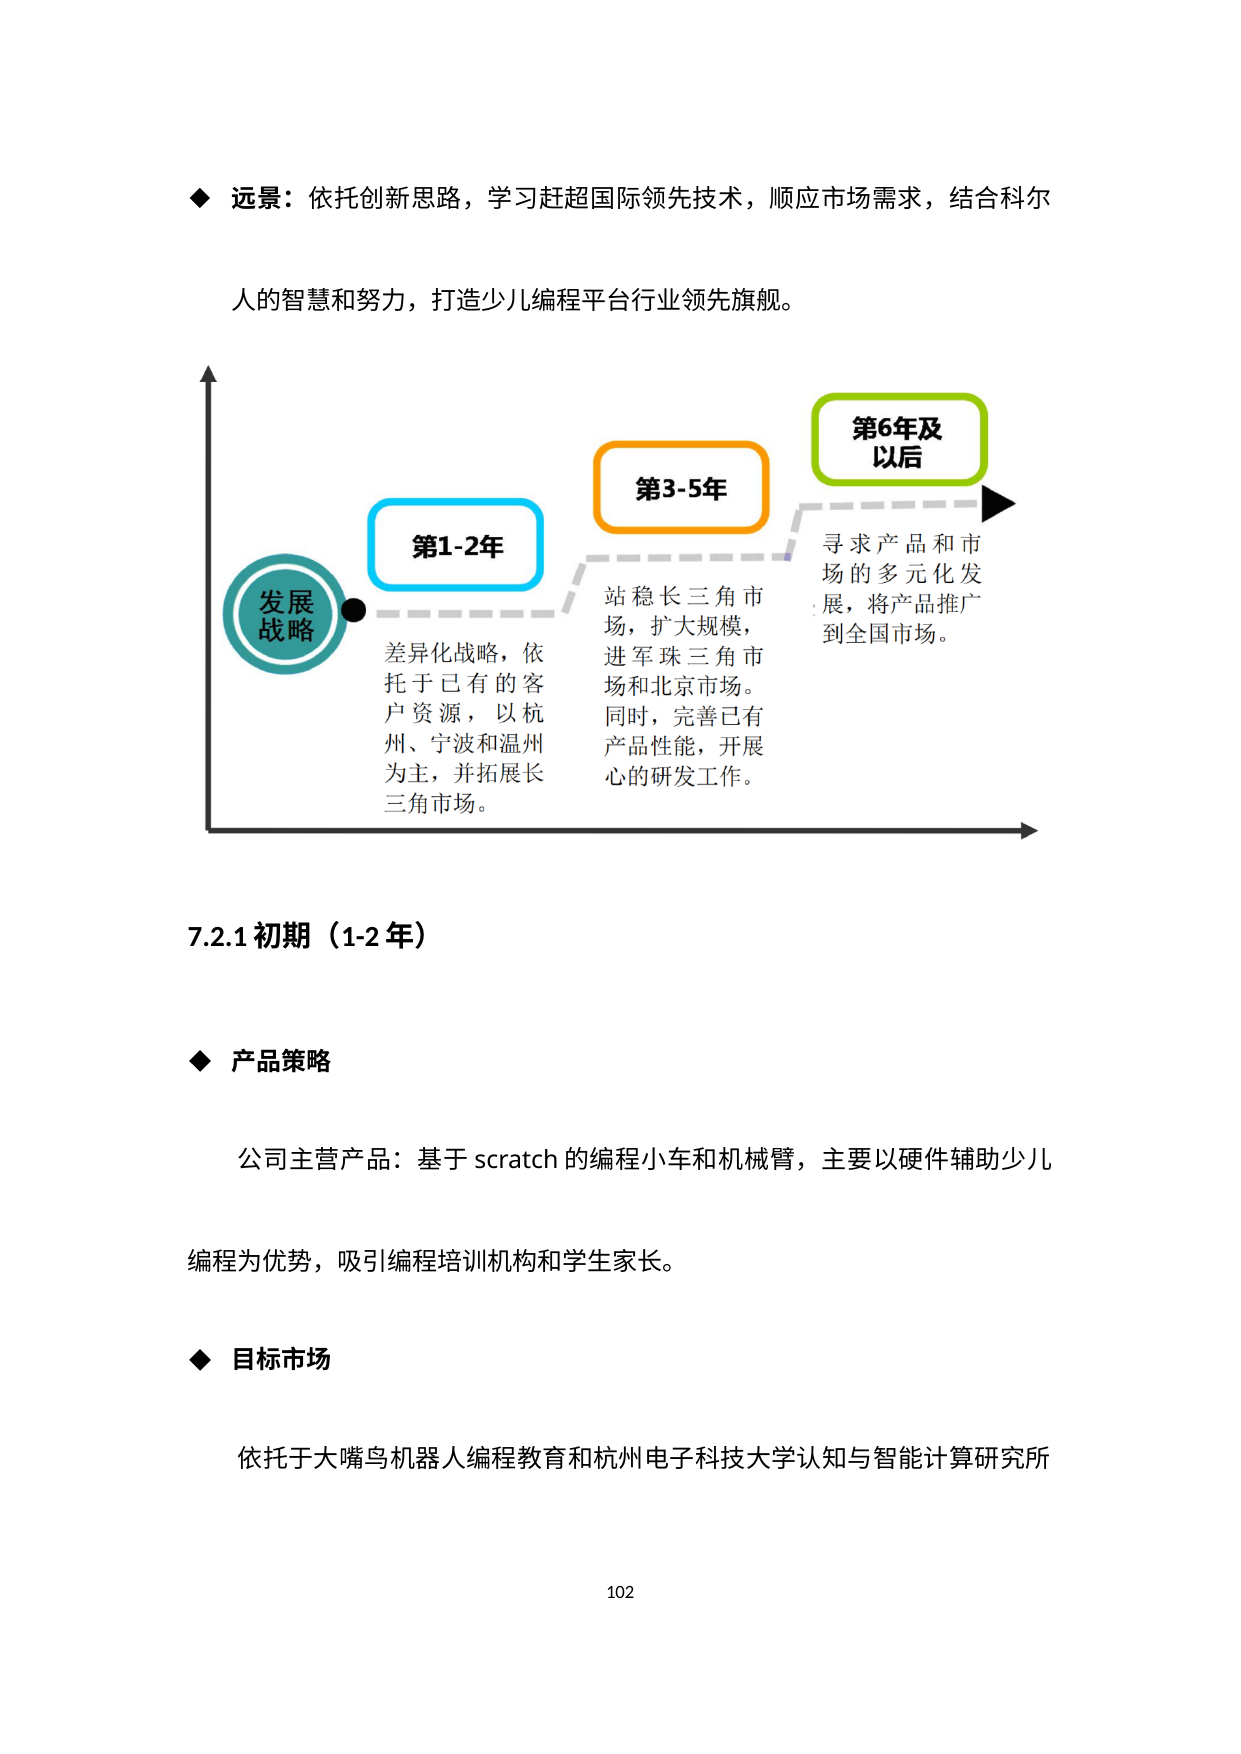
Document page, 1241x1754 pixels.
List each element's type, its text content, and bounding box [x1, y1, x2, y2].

text 公司主营产品：基于scratch的编程小车和机械臂，主要以硬件辅助少儿编程为优势，吸引编程培训机构和学生家长。 [187, 1124, 1053, 1293]
picture [187, 362, 1053, 848]
list 目标市场 [187, 1324, 1053, 1392]
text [187, 1423, 1053, 1491]
list 远景：依托创新思路，学习赶超国际领先技术，顺应市场需求，结合科尔人的智慧和努力，打造少儿编程平台行业领先旗舰。 [187, 162, 1053, 332]
subtitle 7.2.1初期（1-2年） [187, 899, 1053, 967]
list 产品策略 [187, 1025, 1053, 1093]
